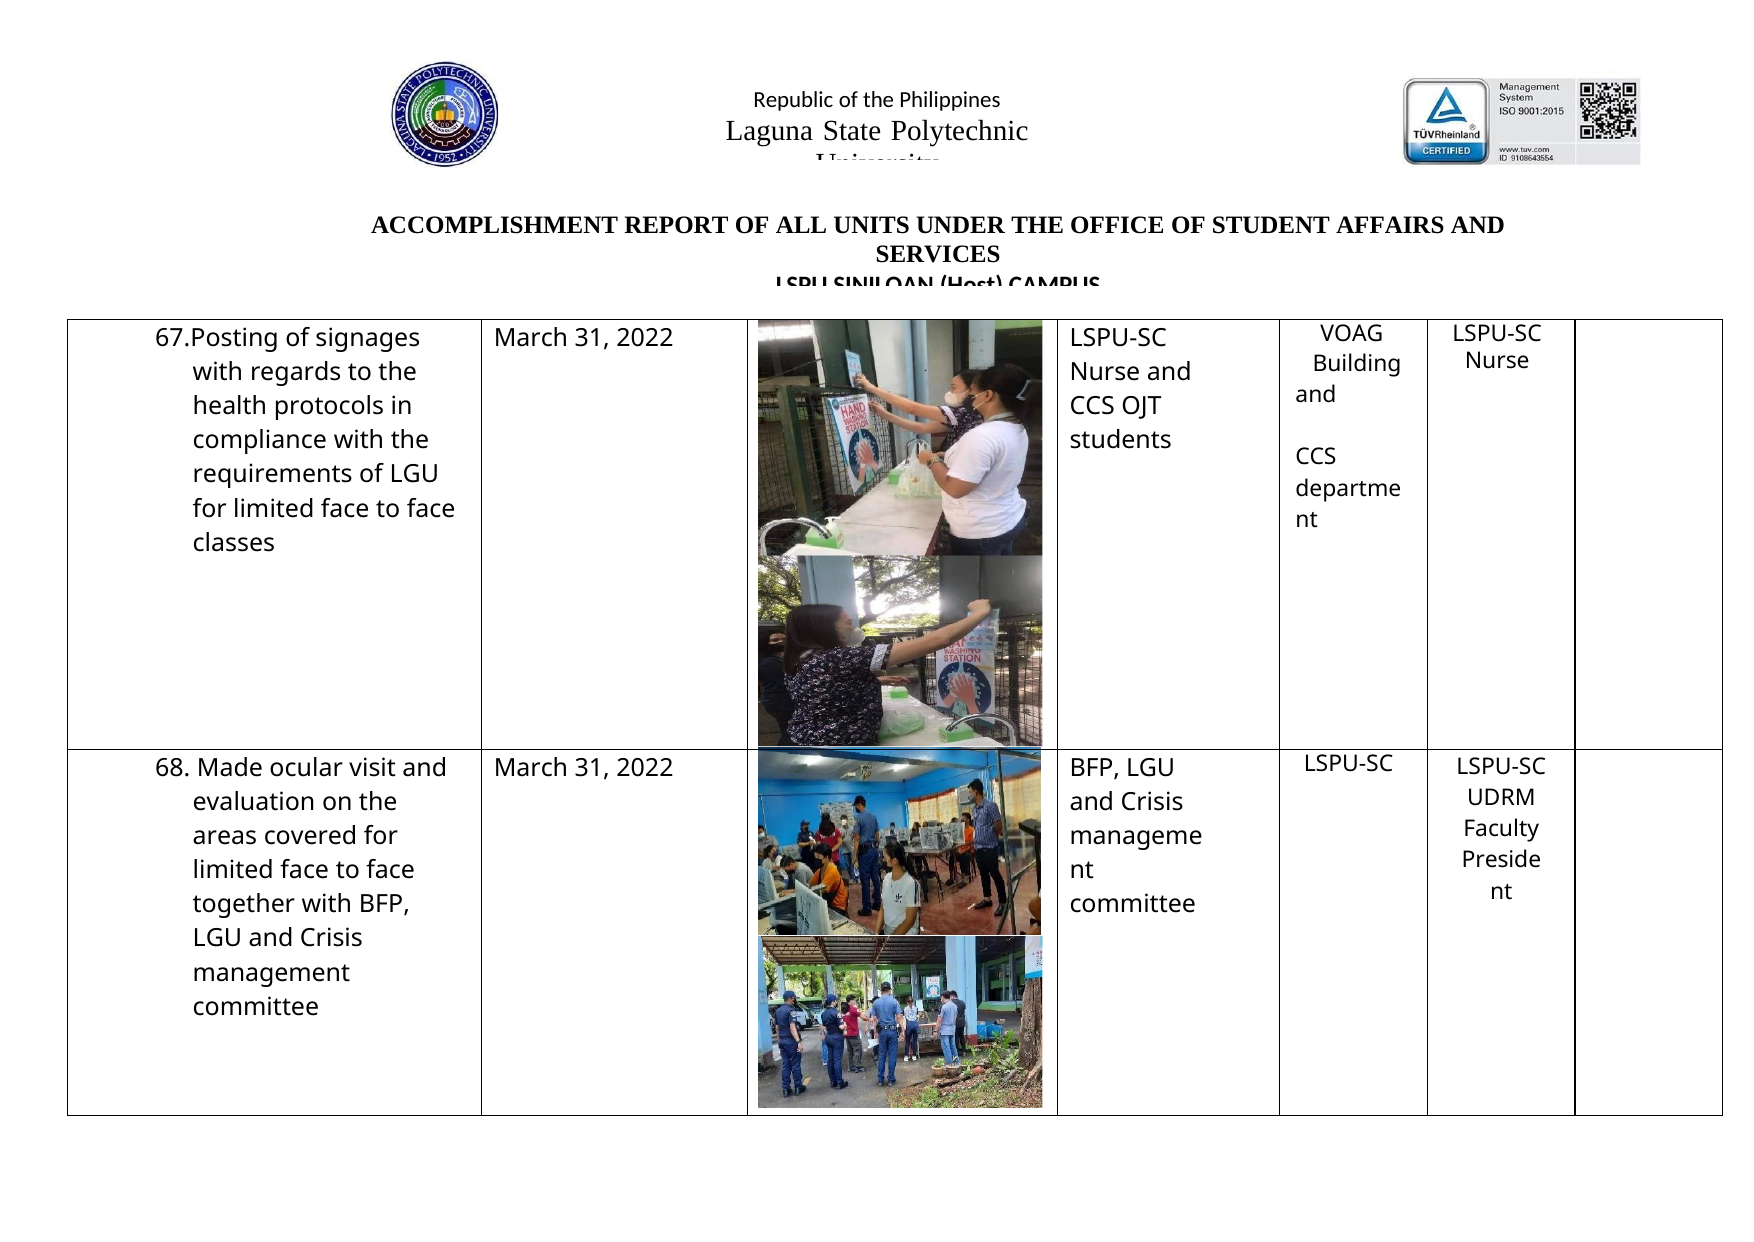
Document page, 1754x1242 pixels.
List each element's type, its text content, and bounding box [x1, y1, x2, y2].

table_header [1576, 320, 1722, 748]
table_cell BFP, LGU and Crisis management committee [1058, 750, 1279, 1114]
table_header LSPU-SC Nurse and CCS OJT students [1058, 320, 1279, 748]
picture [1396, 70, 1642, 167]
table_cell 68. Made ocular visit and evaluation on the areas covered for limited face to face together with BFP, LGU and Crisis management committee [68, 750, 481, 1114]
table_header March 31, 2022 [482, 320, 747, 748]
table_cell LSPU-SC [1280, 750, 1427, 1114]
table_cell LSPU-SC UDRM Faculty President [1428, 750, 1574, 1114]
table_header VOAG Building and CCS department [1280, 320, 1427, 748]
table_cell [1576, 750, 1722, 1114]
table_header LSPU-SC Nurse [1428, 320, 1574, 748]
picture [389, 61, 499, 168]
table_header [748, 320, 1057, 748]
table_cell March 31, 2022 [482, 750, 747, 1114]
table_header 67.Posting of signages with regards to the health protocols in compliance with the requirements of LGU for limited face to face classes [68, 320, 481, 748]
table_cell [748, 750, 1057, 1114]
